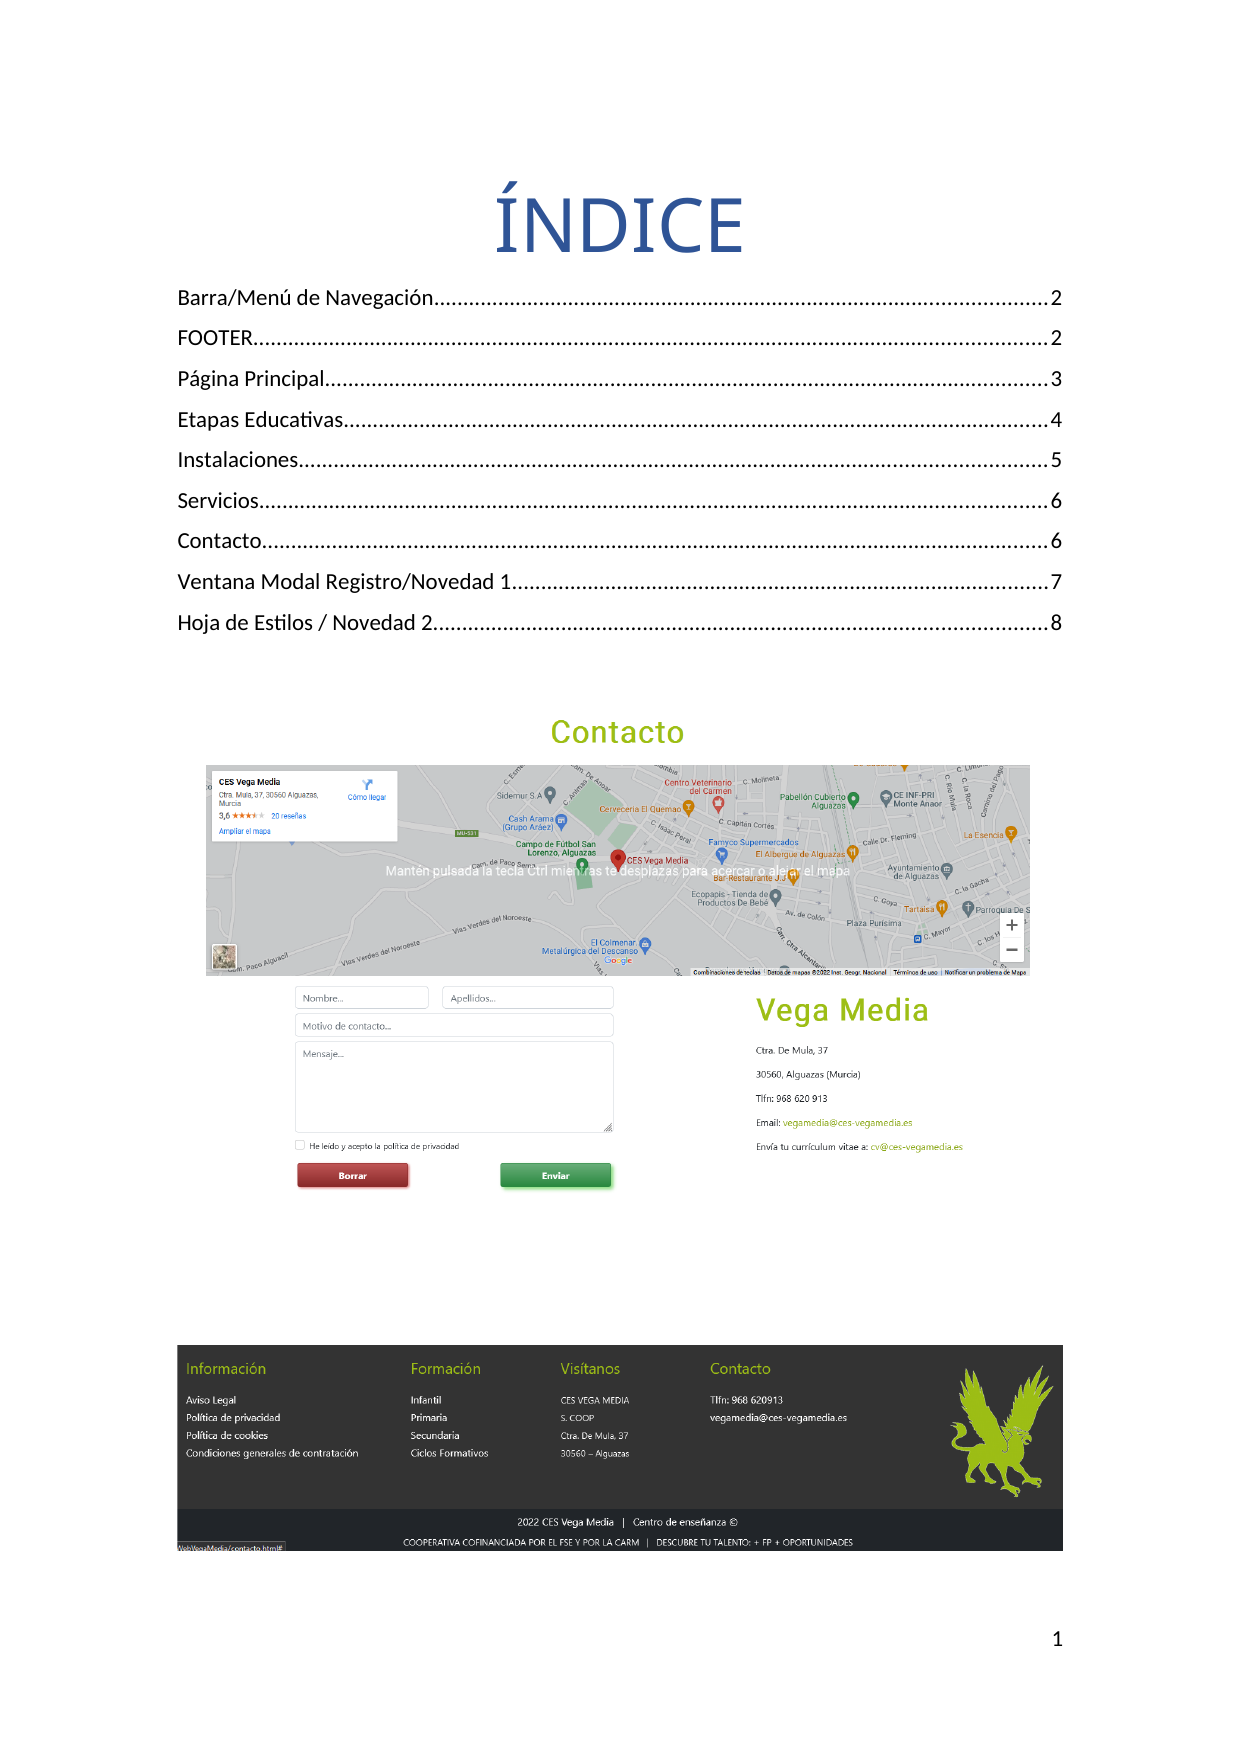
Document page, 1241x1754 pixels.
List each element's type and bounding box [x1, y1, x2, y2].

picture [177, 707, 1063, 1203]
picture [177, 1345, 1063, 1551]
